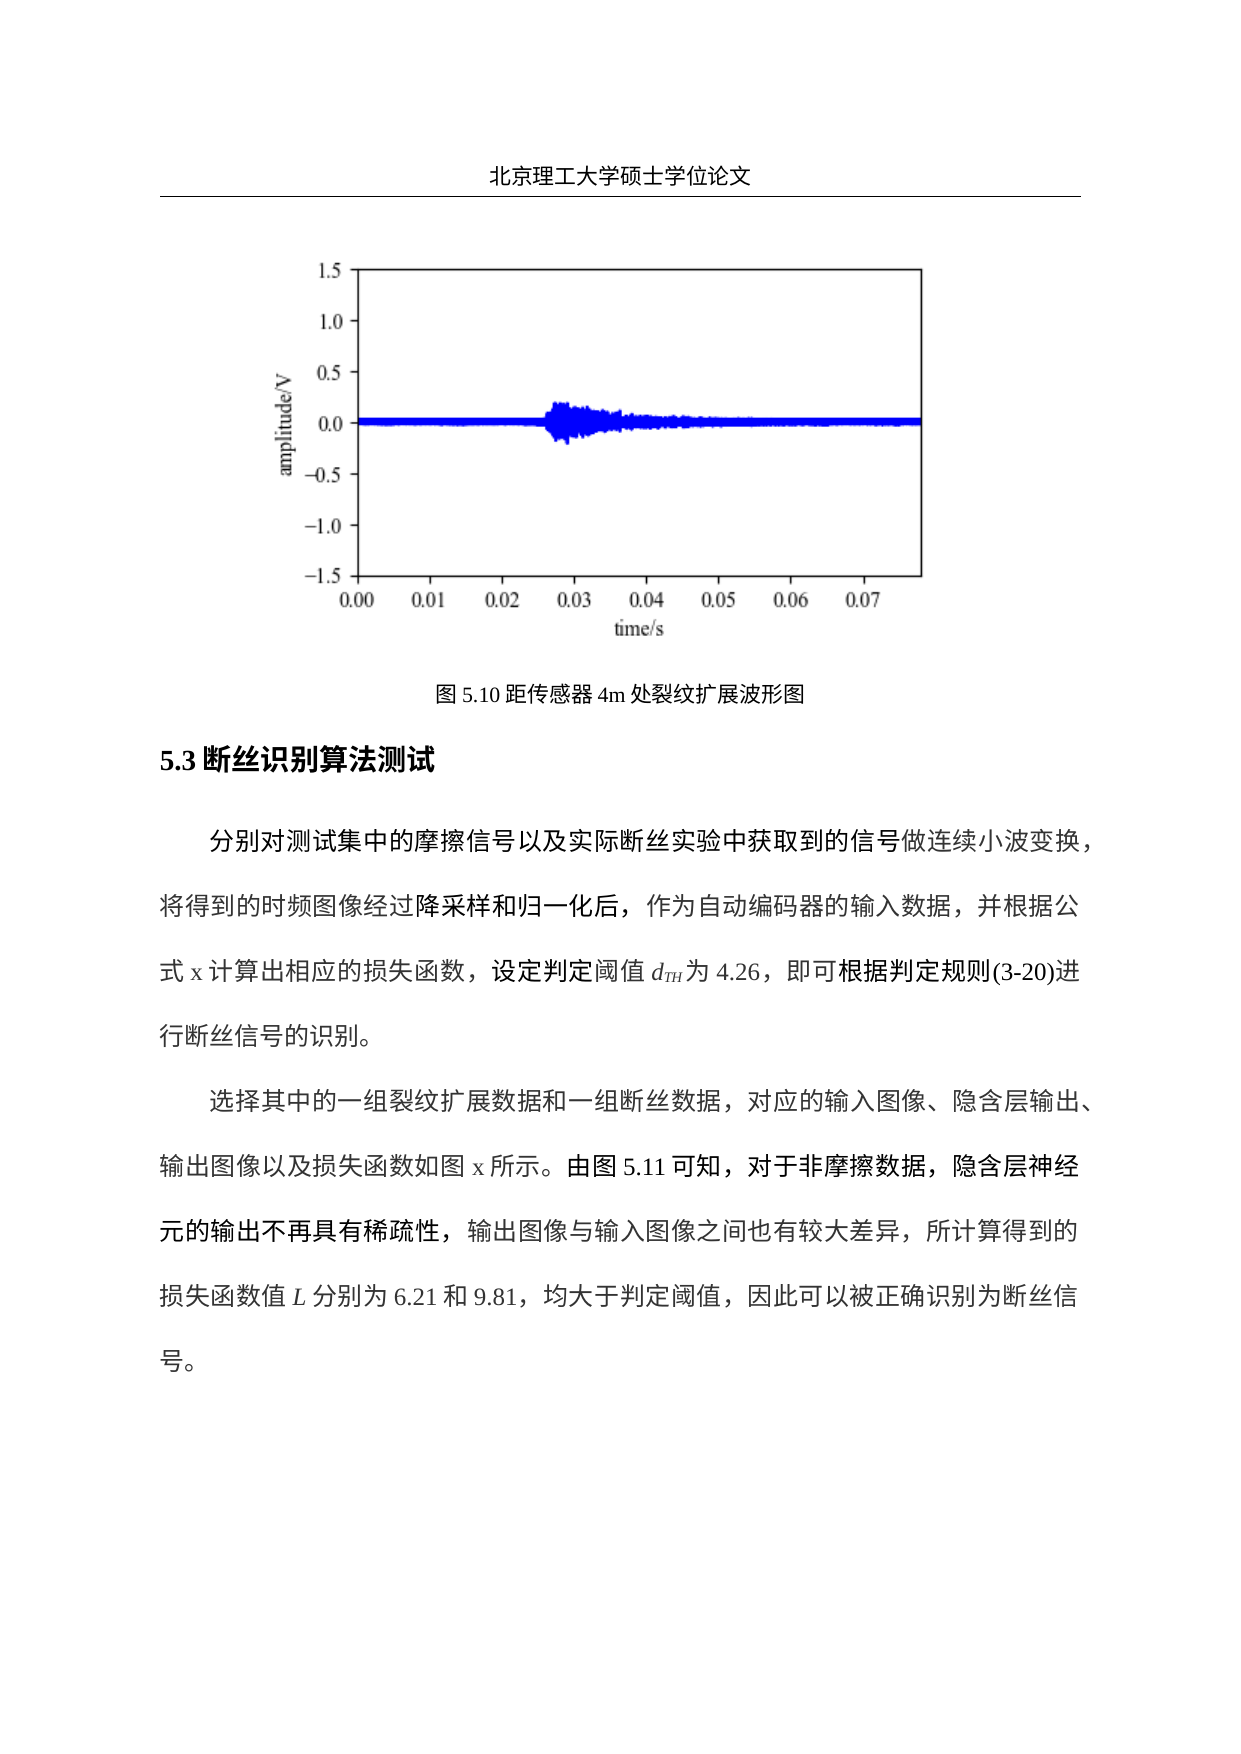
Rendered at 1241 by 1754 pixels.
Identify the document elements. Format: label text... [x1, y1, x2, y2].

text 图5.10 距传感器4m处裂纹扩展波形图 [159, 677, 1081, 709]
text 选择其中的一组裂纹扩展数据和一组断丝数据，对应的输入图像、隐含层输出、输出图像以及损失函数如图x所示。由图5.11可知，对于非摩擦数据，隐含层神经元的输出不再具有稀疏性，输出图像与输入图像之间也有较大差异，所计算得到的损失函数值L分别为6.21和9.81，均大于判定阈值，因此可以被正确识别为断丝信号。 [159, 1067, 1081, 1392]
picture [245, 221, 995, 642]
text 分别对测试集中的摩擦信号以及实际断丝实验中获取到的信号做连续小波变换，将得到的时频图像经过降采样和归一化后，作为自动编码器的输入数据，并根据公式x计算出相应的损失函数，设定判定阈值dTH为4.26，即可根据判定规则(3-20)进行断丝信号的识别。 [159, 807, 1081, 1067]
text 5.3 断丝识别算法测试 [159, 726, 1081, 791]
